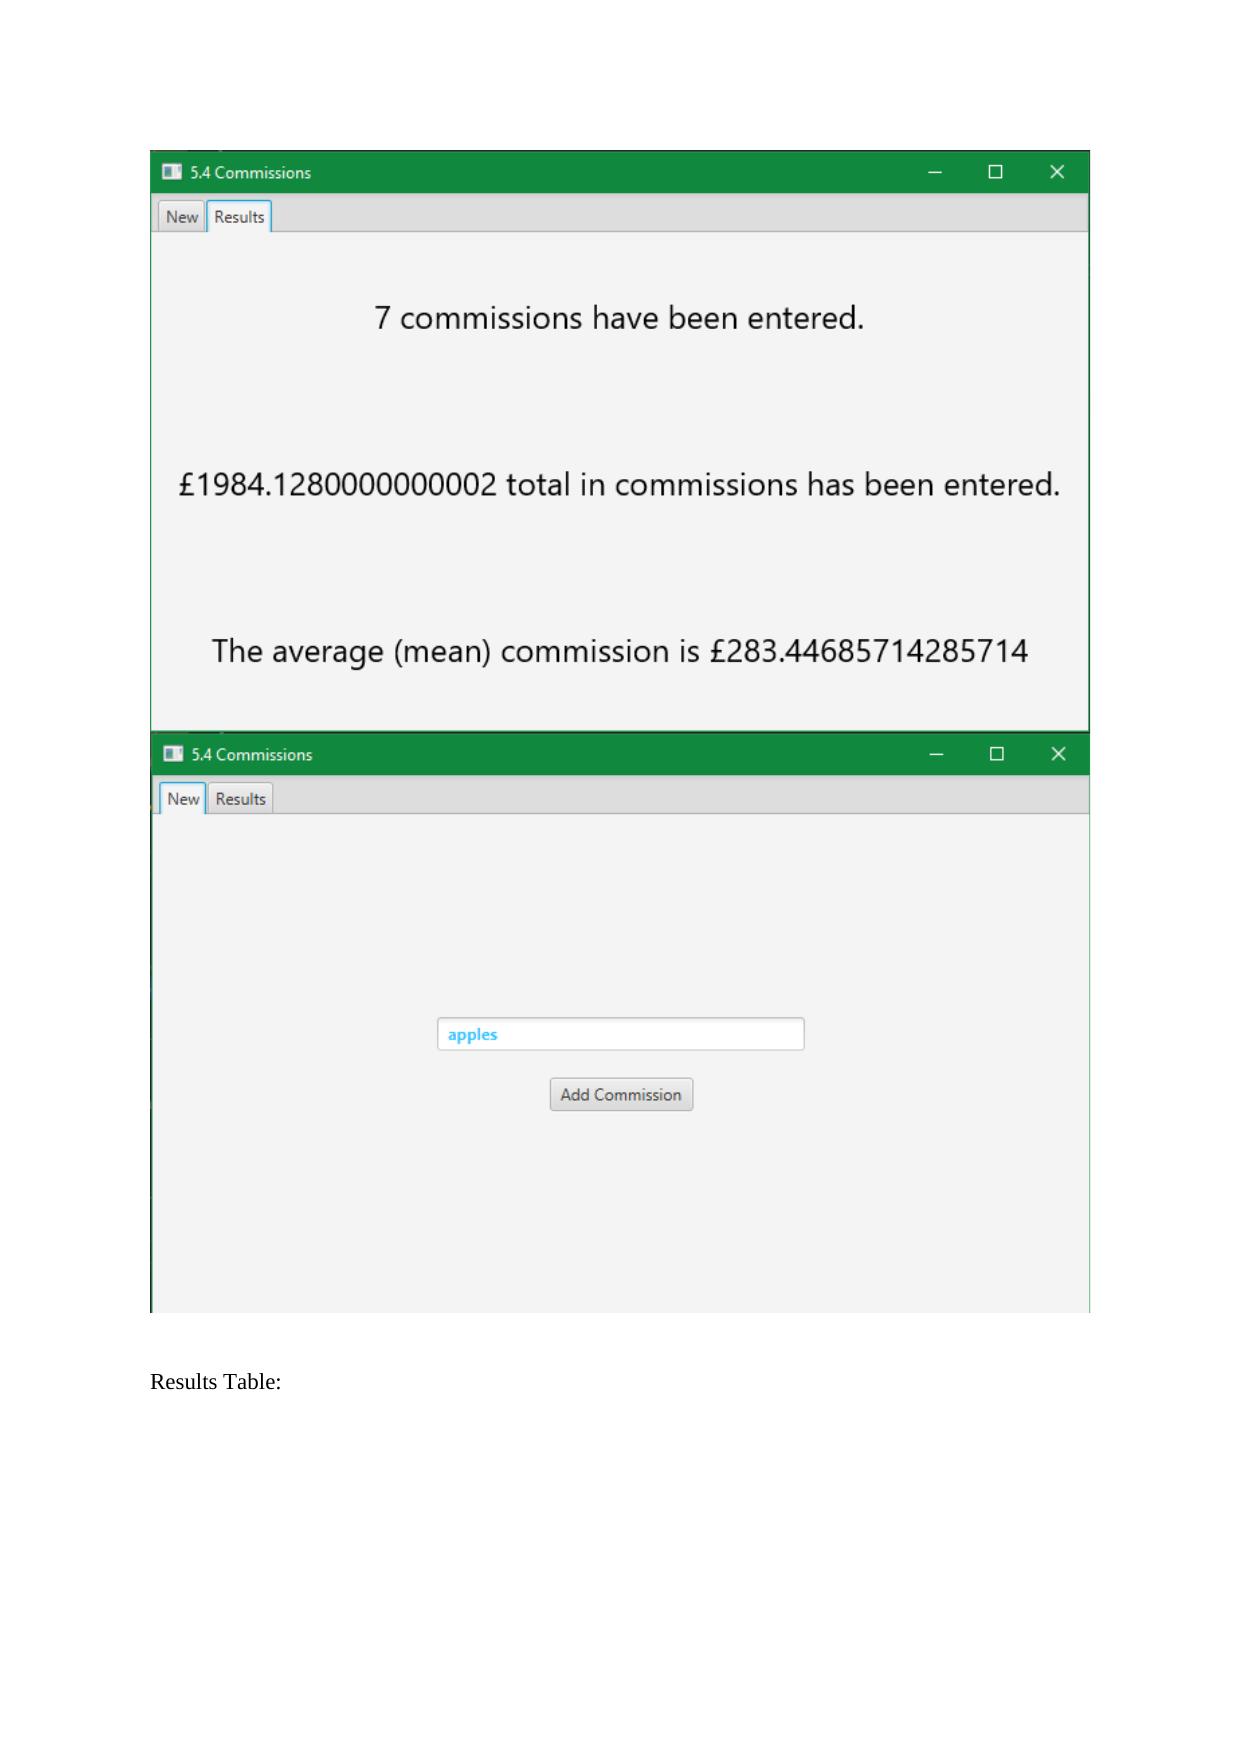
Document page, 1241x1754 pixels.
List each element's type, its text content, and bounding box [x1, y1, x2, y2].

text Results Table: [150, 1368, 1090, 1394]
picture [150, 150, 1091, 1313]
